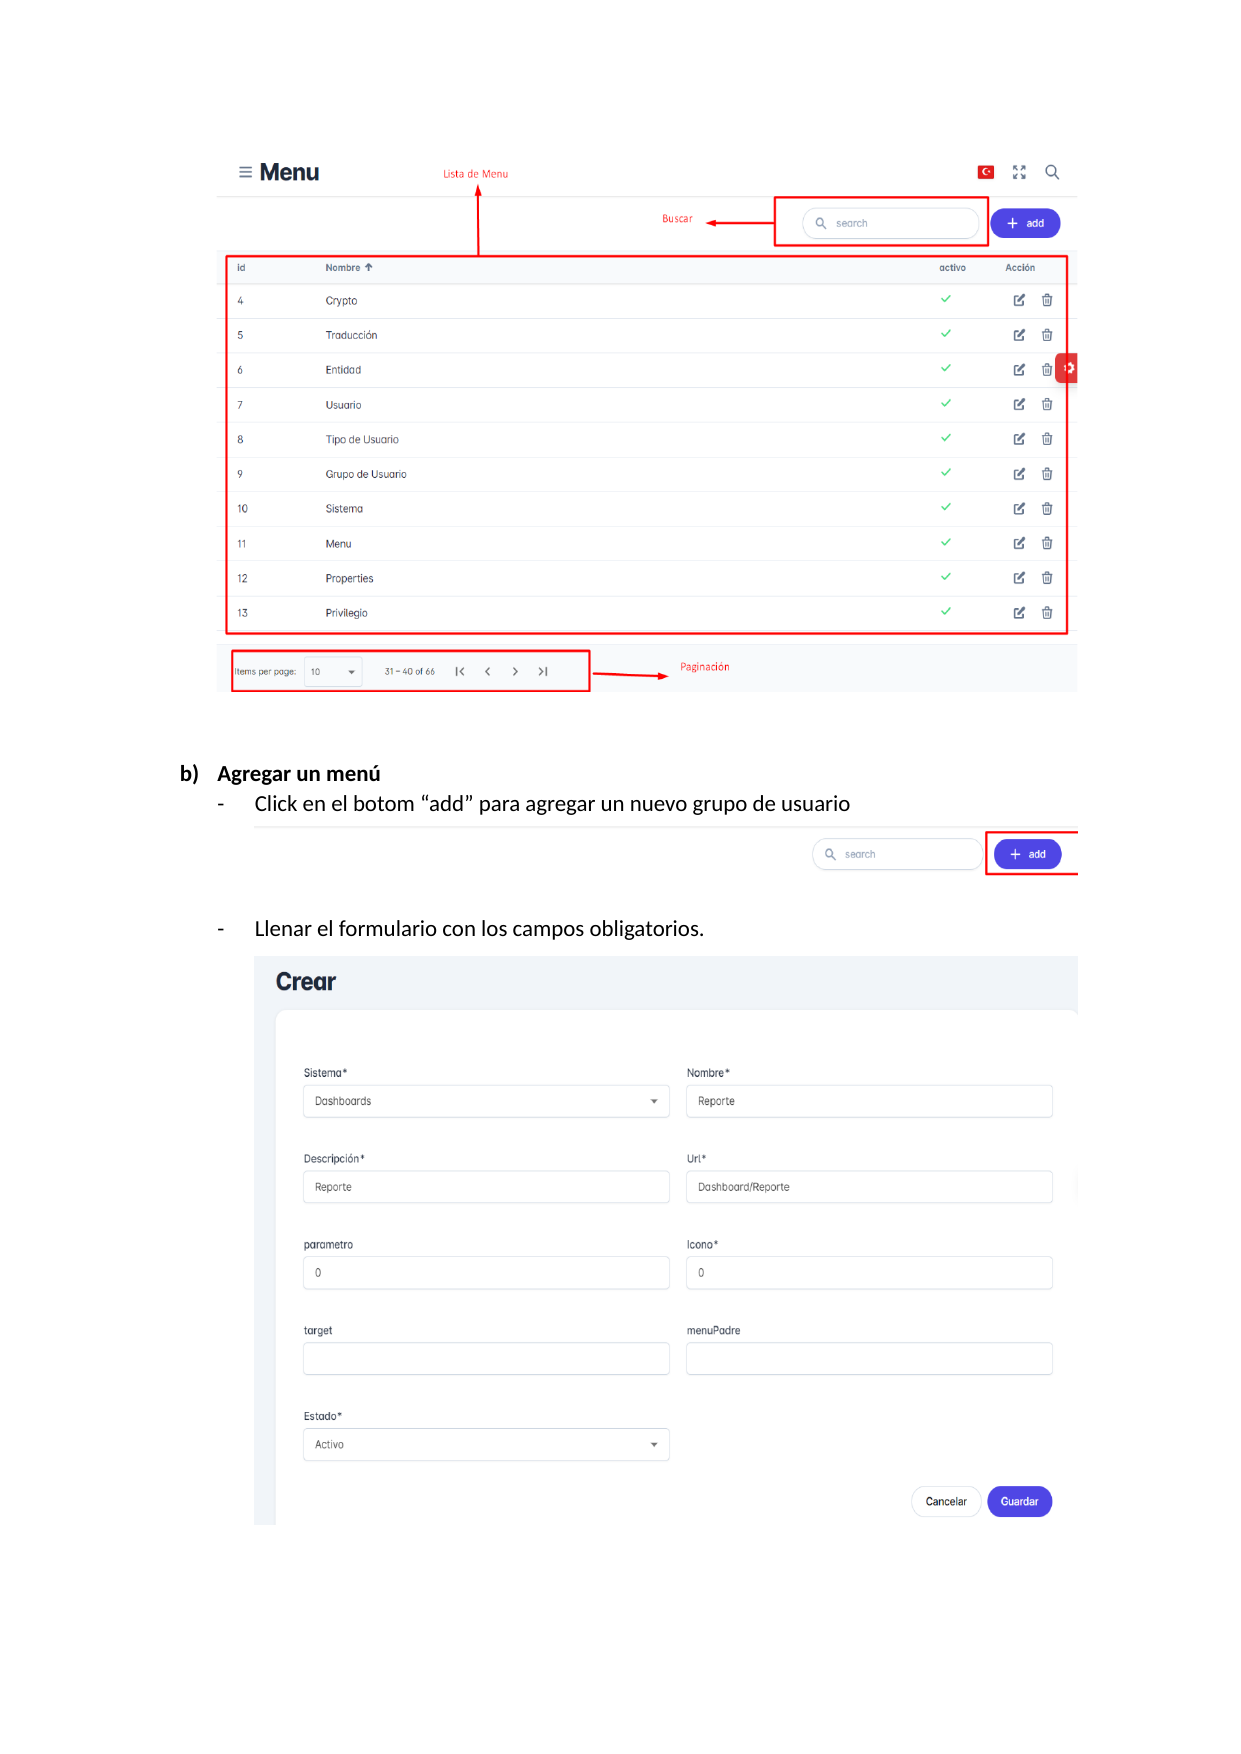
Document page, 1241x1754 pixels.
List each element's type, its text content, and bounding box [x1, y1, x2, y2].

list Click en el botom “add” para agregar un nuevo grupo de usuario [217, 789, 1078, 818]
picture [254, 956, 1078, 1525]
picture [216, 150, 1078, 692]
picture [254, 820, 1078, 880]
list Agregar un menú [179, 759, 1078, 787]
list Llenar el formulario con los campos obligatorios. [217, 914, 1078, 943]
